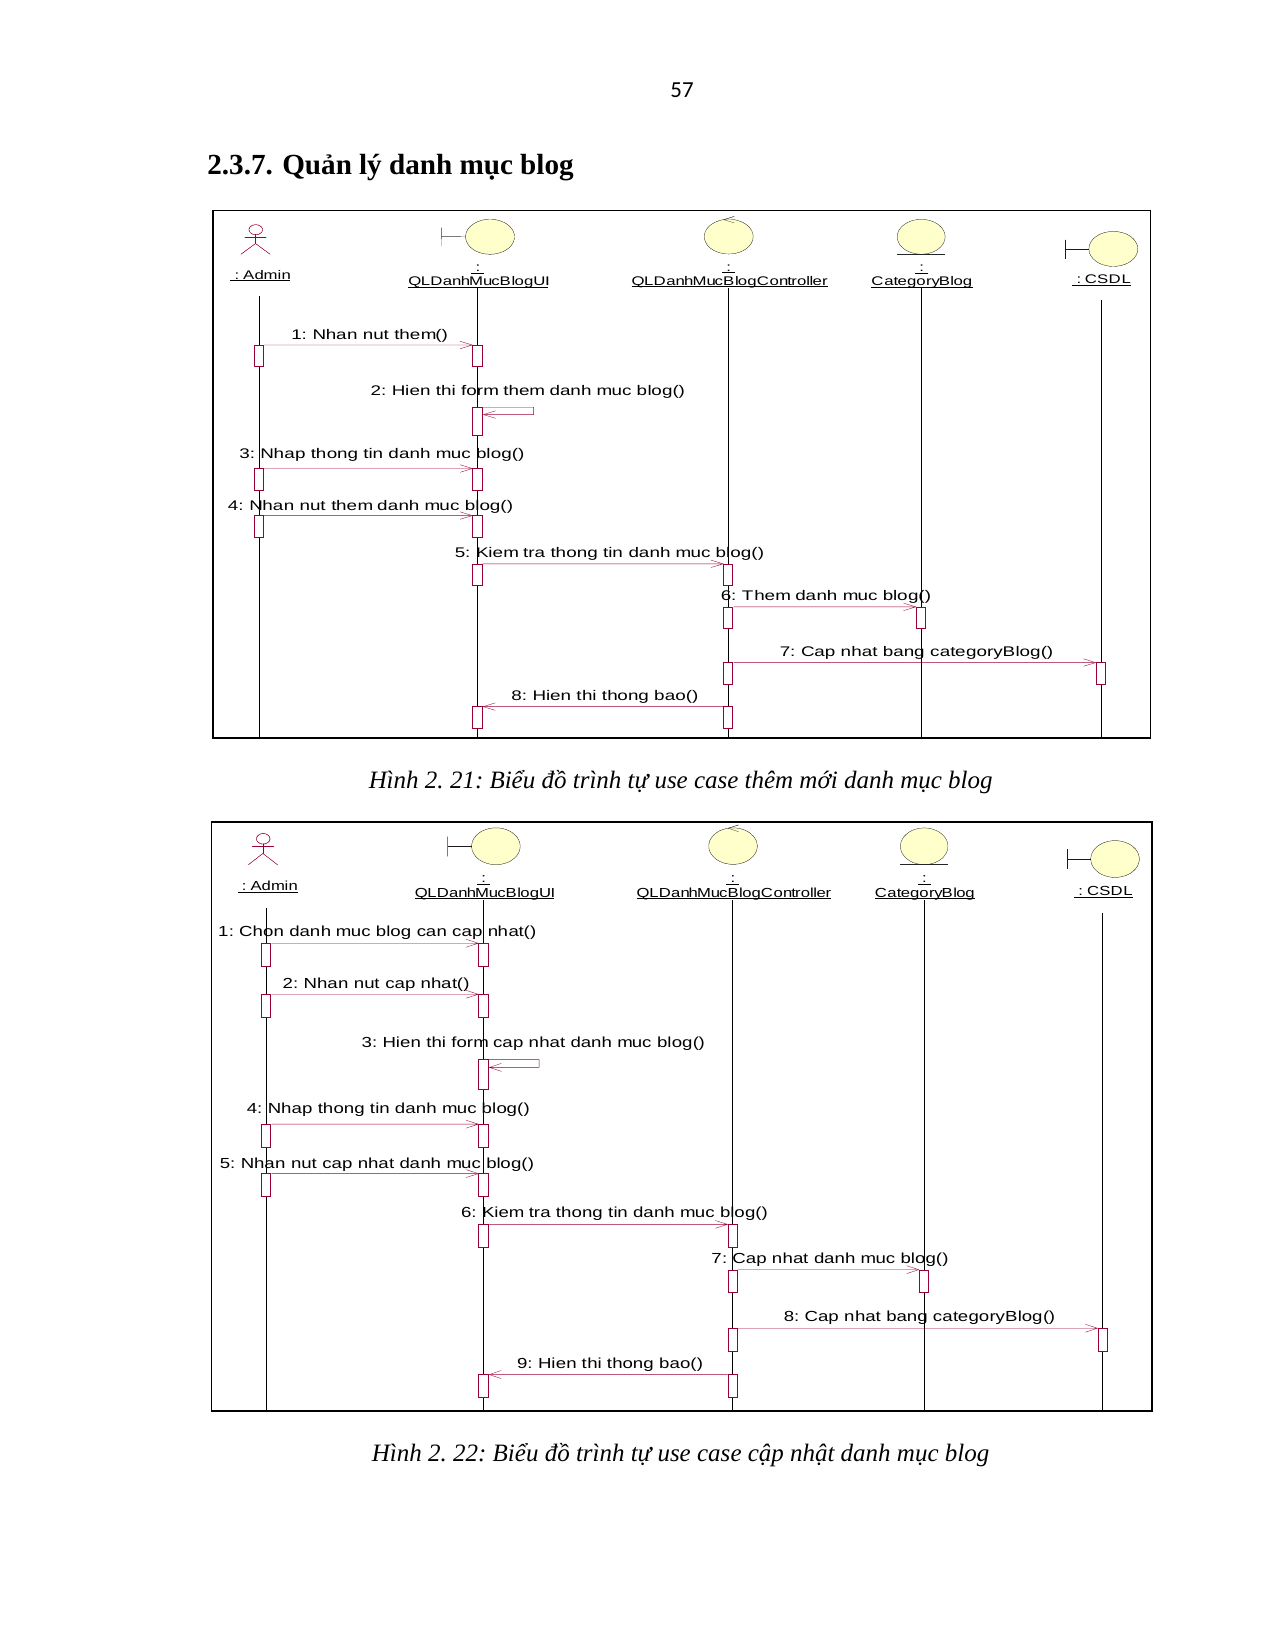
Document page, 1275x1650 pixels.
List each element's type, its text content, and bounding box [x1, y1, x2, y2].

text Hình 2. 21: Biểu đồ trình tự use case thêm mới danh mục blog [207, 765, 1156, 794]
text Hình 2. 22: Biểu đồ trình tự use case cập nhật danh mục blog [207, 1438, 1156, 1467]
list Quản lý danh mục blog [207, 147, 1156, 181]
